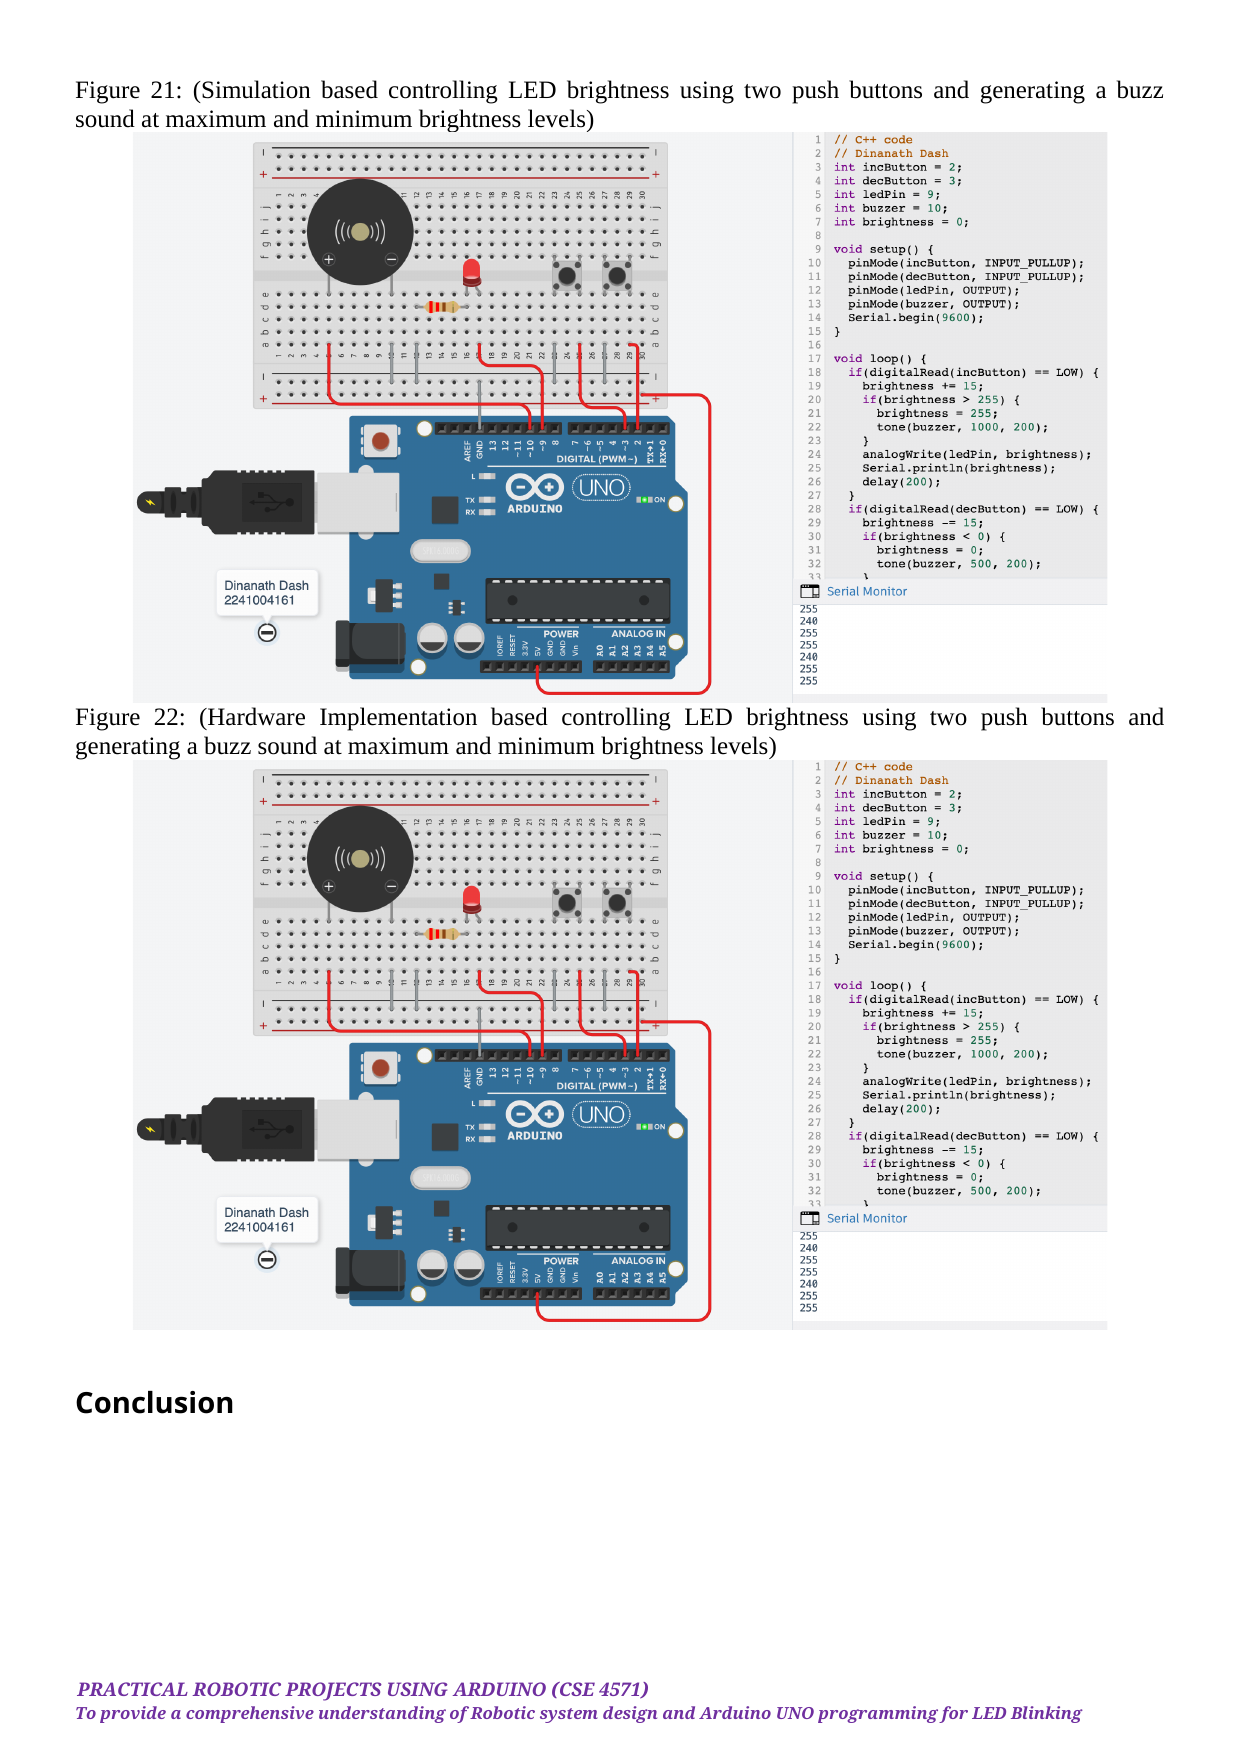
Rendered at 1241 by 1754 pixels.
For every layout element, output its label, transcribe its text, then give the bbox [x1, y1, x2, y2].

list Figure 22: (Hardware Implementation based controlling LED brightness using two push buttons and generating a buzz sound at maximum and minimum brightness levels) [75, 702, 1165, 760]
picture [132, 132, 1108, 703]
list Conclusion [75, 1383, 1165, 1422]
picture [132, 760, 1108, 1330]
list Figure 21: (Simulation based controlling LED brightness using two push buttons and generating a buzz sound at maximum and minimum brightness levels) [75, 75, 1165, 132]
